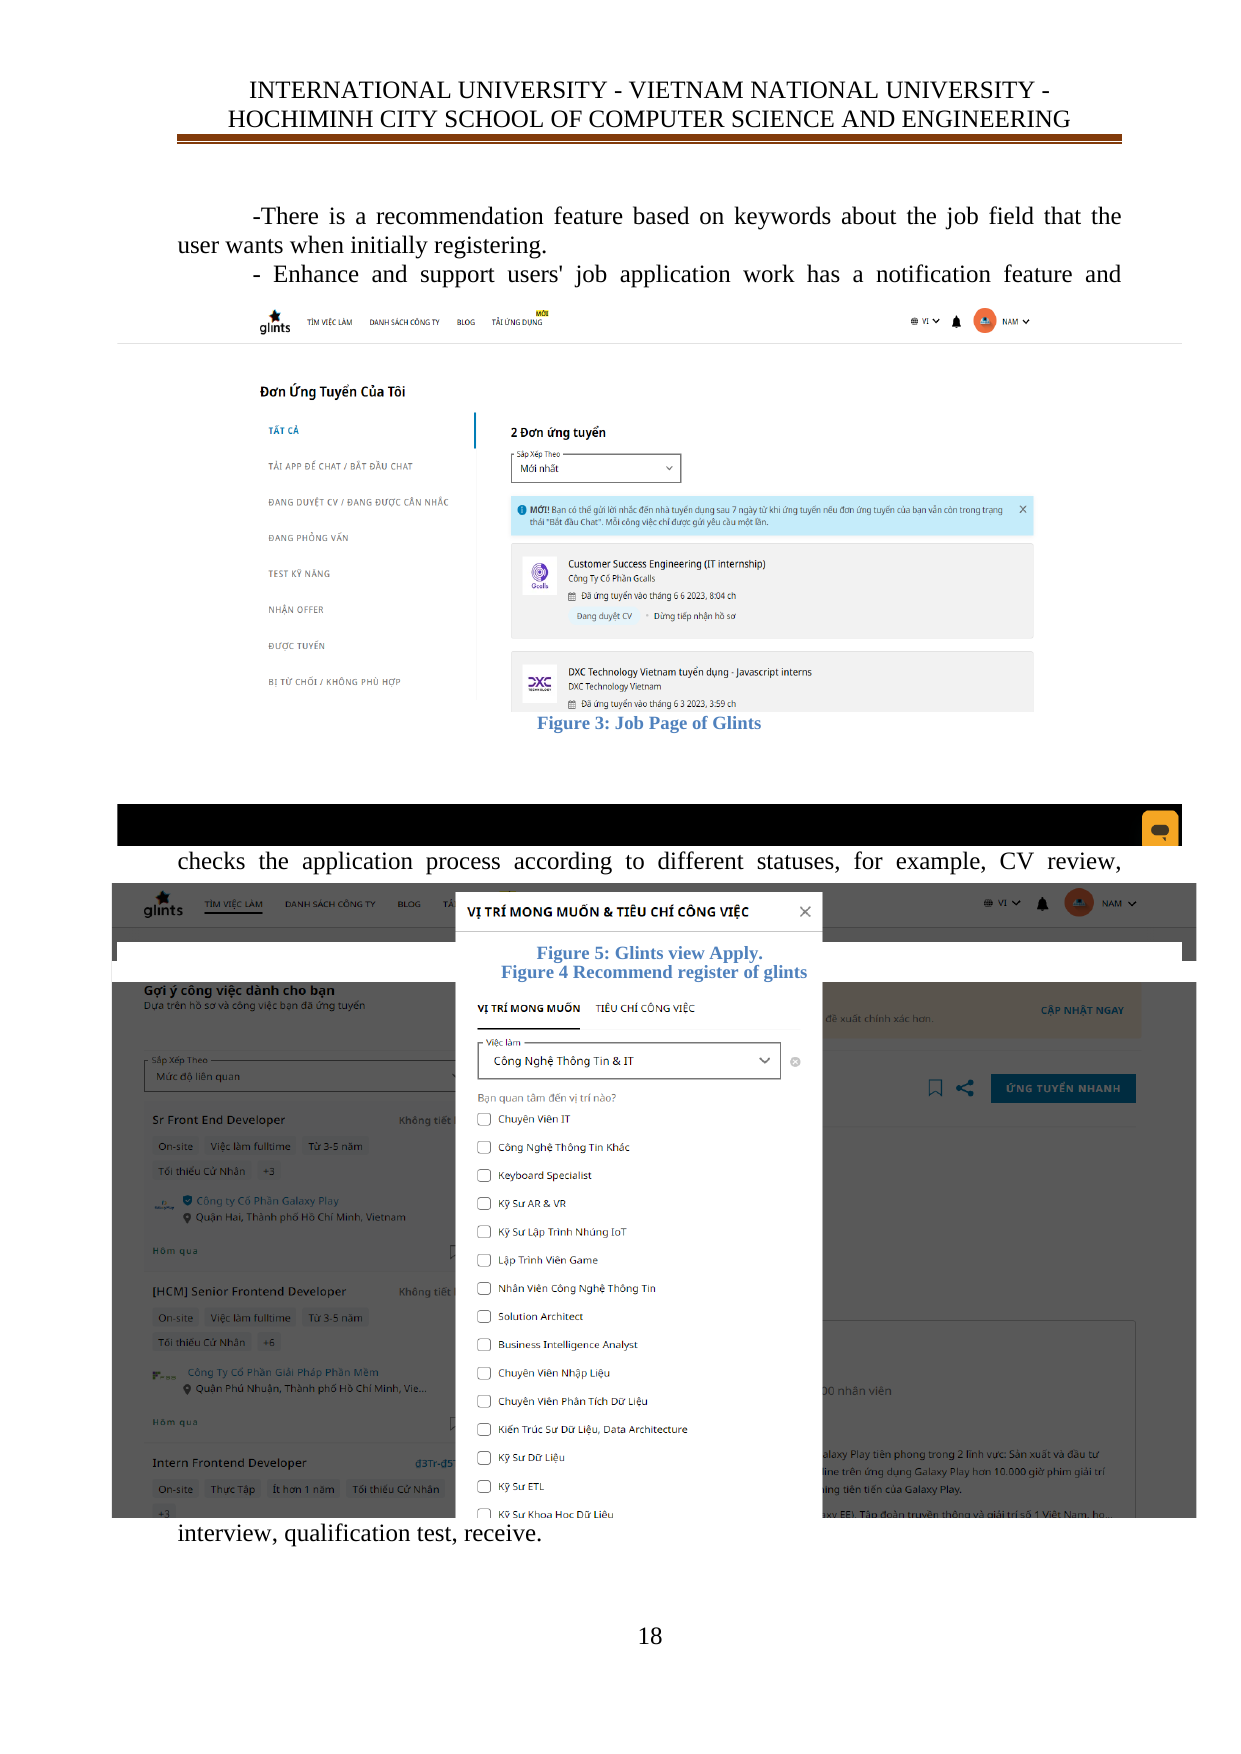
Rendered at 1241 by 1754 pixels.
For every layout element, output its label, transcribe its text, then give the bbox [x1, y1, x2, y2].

text - Enhance and support users' job application work has a notification feature and checks the application process according to different statuses, for example, CV review, interview, qualification test, receive. [177, 259, 1122, 301]
text -There is a recommendation feature based on keywords about the job field that the user wants when initially registering. [177, 201, 1122, 259]
picture [117, 301, 1182, 846]
text - Enhance and support users' job application work has a notification feature and checks the application process according to different statuses, for example, CV review, interview, qualification test, receive. [177, 1518, 1122, 1546]
picture [111, 883, 1197, 1518]
text - Enhance and support users' job application work has a notification feature and checks the application process according to different statuses, for example, CV review, interview, qualification test, receive. [177, 846, 1122, 883]
